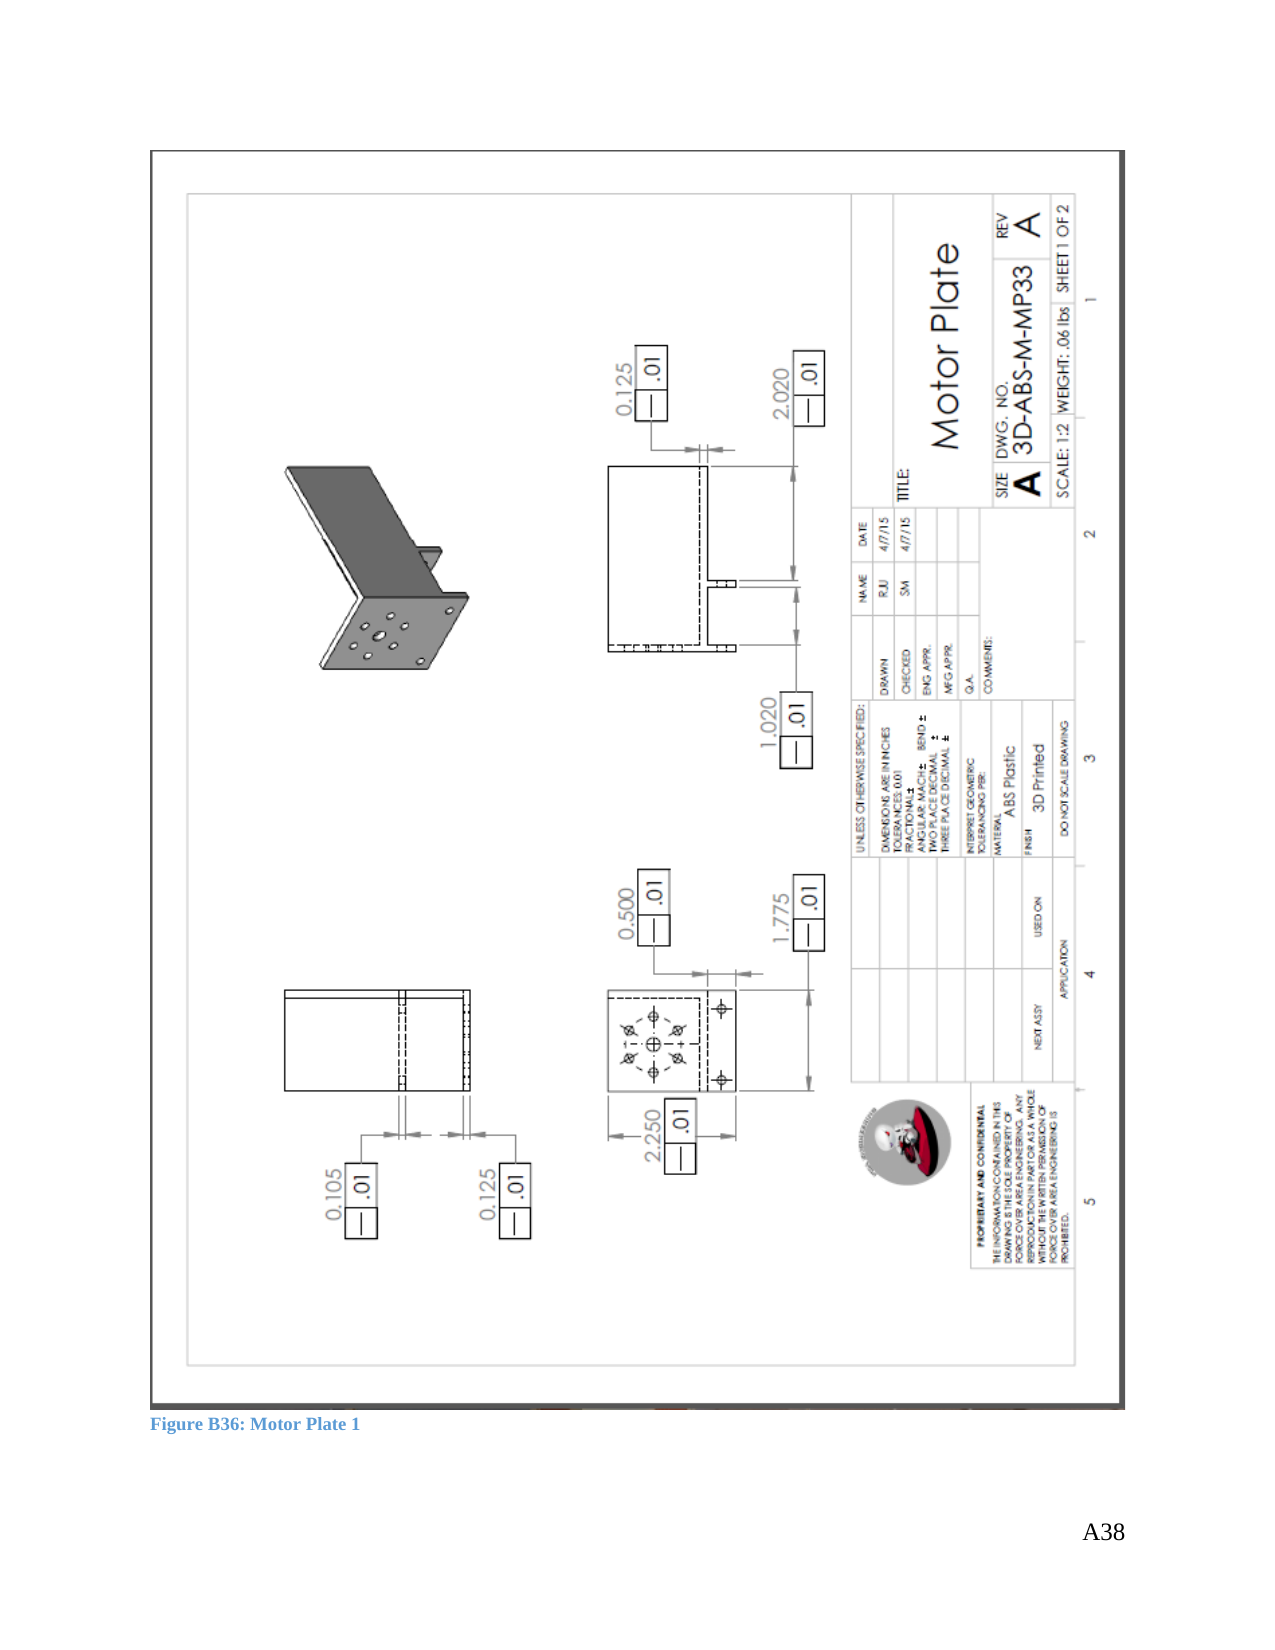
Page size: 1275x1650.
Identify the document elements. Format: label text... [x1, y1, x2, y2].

text Figure B36: Motor Plate 1 [150, 1413, 1125, 1435]
picture [150, 150, 1125, 1410]
